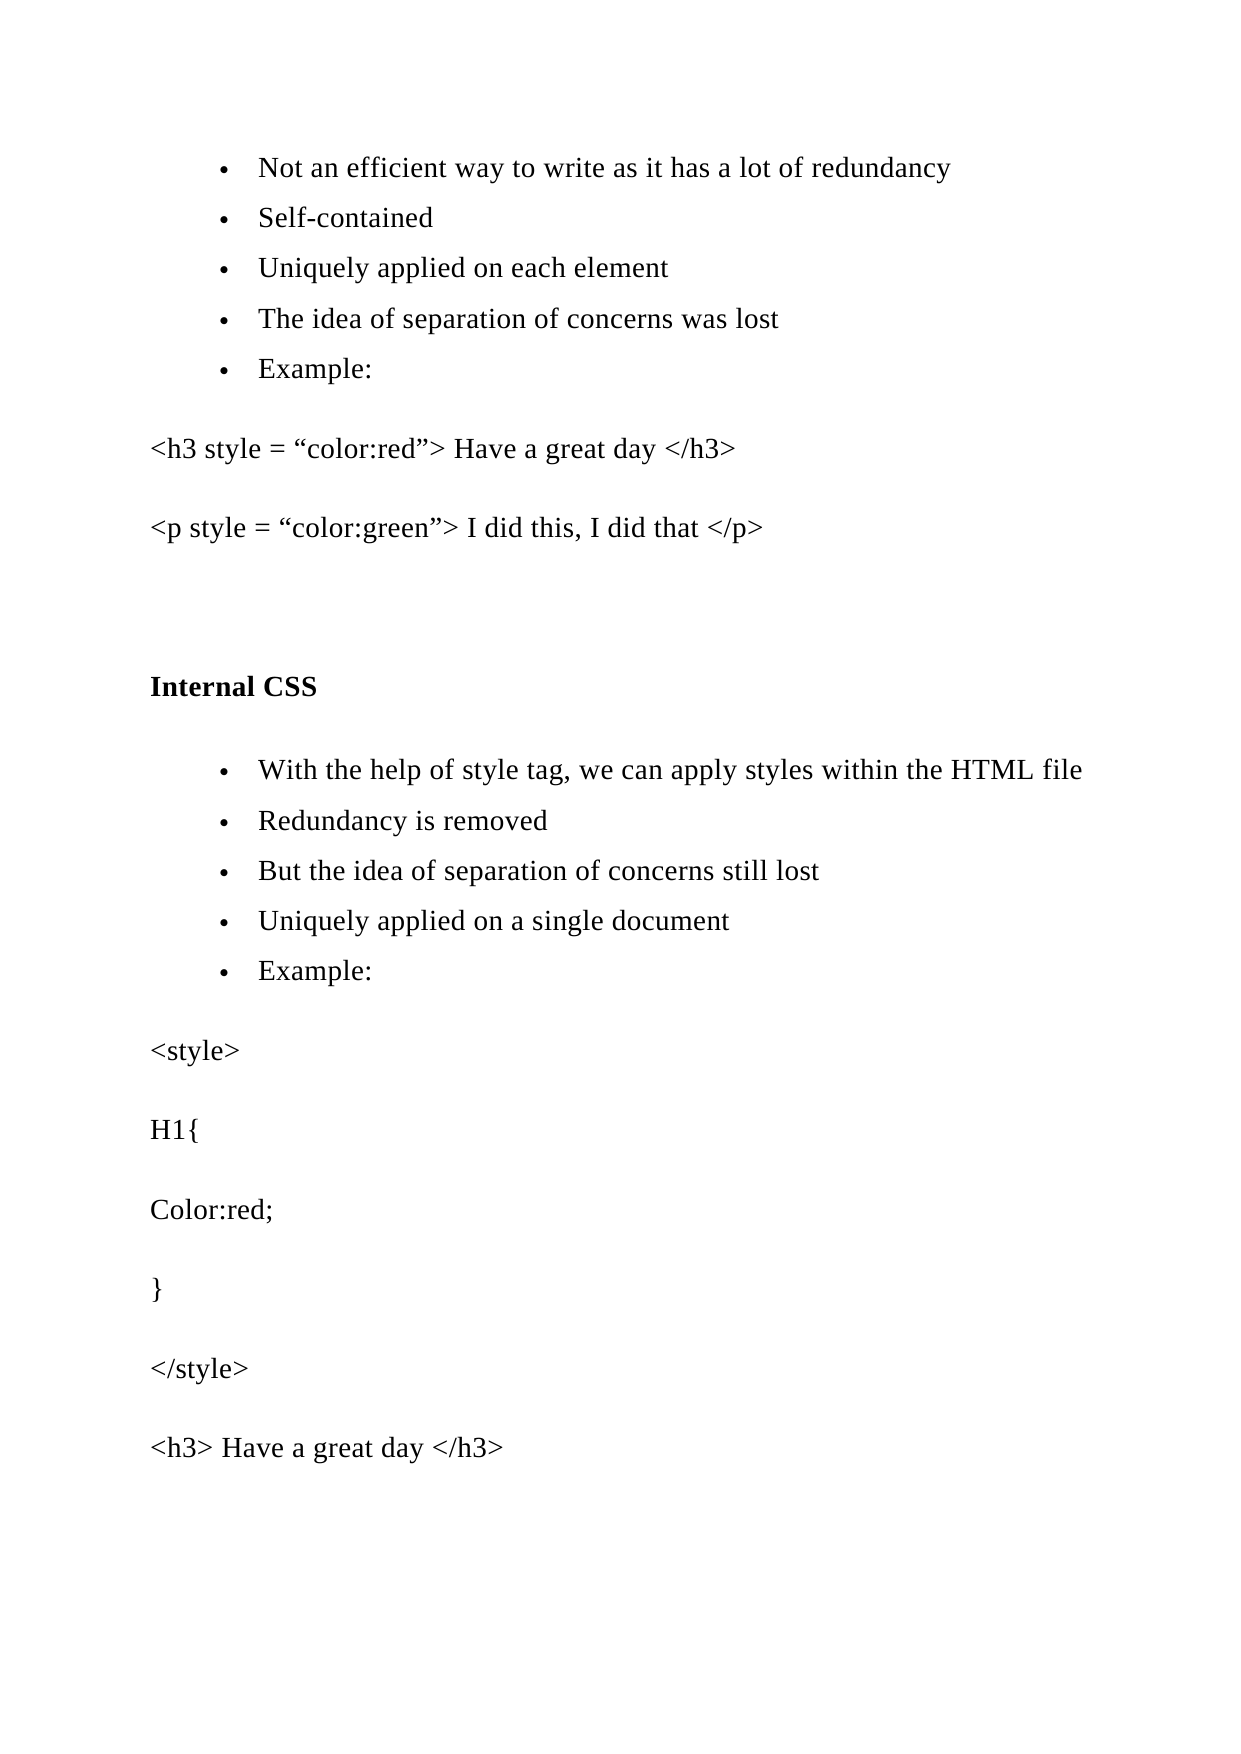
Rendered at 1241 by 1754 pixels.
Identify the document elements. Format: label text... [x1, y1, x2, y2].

list Self-contained [220, 200, 1090, 234]
text <h3 style = “color:red”> Have a great day </h3> [150, 431, 1090, 464]
list Redundancy is removed [220, 803, 1090, 836]
text <p style = “color:green”> I did this, I did that </p> [150, 510, 1090, 544]
text Internal CSS [150, 669, 1090, 703]
list With the help of style tag, we can apply styles within the HTML file [220, 752, 1090, 786]
text Color:red; [150, 1192, 1090, 1226]
text H1{ [150, 1112, 1090, 1146]
list Example: [220, 351, 1090, 385]
list Example: [220, 953, 1090, 987]
text <h3> Have a great day </h3> [150, 1430, 1090, 1464]
text <style> [150, 1033, 1090, 1067]
list Uniquely applied on each element [220, 251, 1090, 284]
list But the idea of separation of concerns still lost [220, 853, 1090, 886]
list The idea of separation of concerns was lost [220, 301, 1090, 334]
list Uniquely applied on a single document [220, 903, 1090, 937]
text } [150, 1271, 1090, 1305]
list Not an efficient way to write as it has a lot of redundancy [220, 150, 1090, 183]
text </style> [150, 1351, 1090, 1384]
